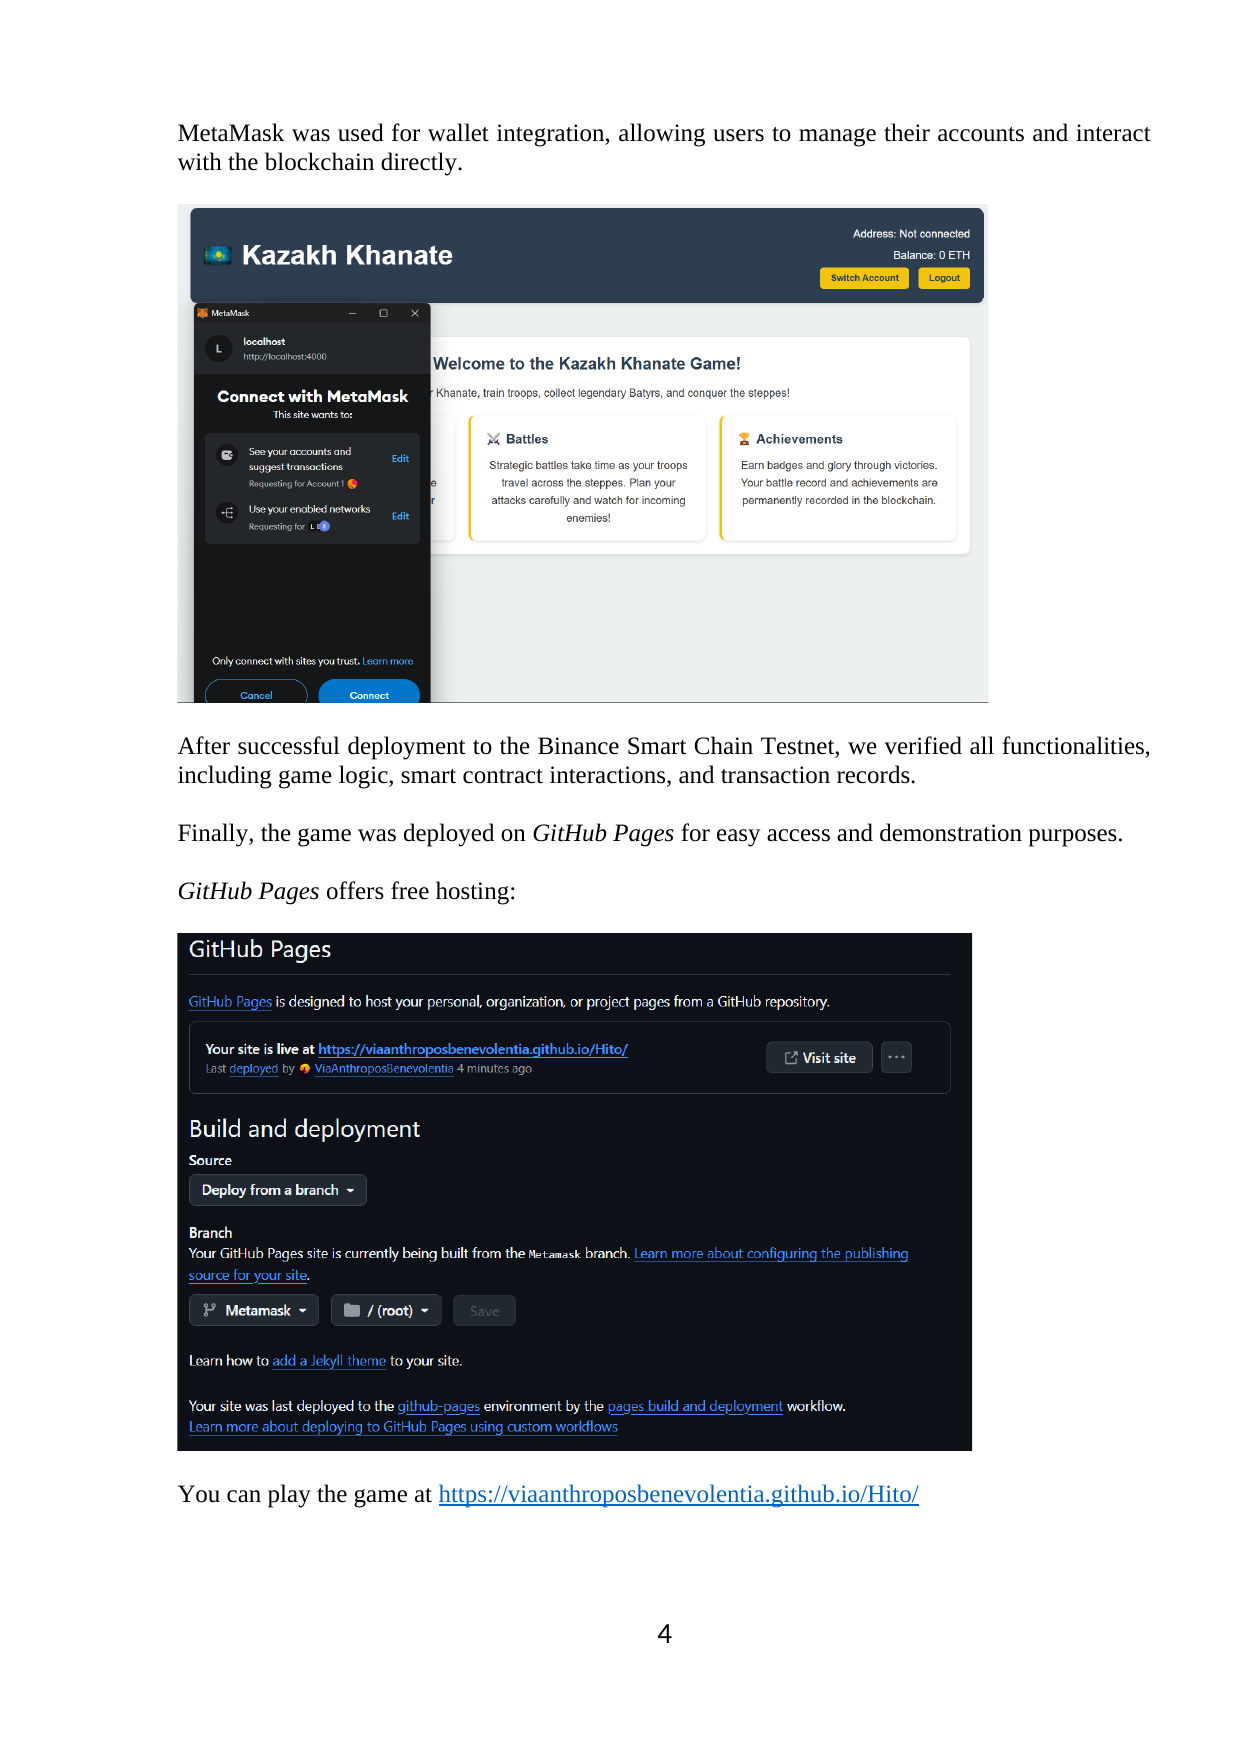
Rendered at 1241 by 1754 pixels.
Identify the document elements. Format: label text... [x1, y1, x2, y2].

text You can play the game at https://viaanthroposbenevolentia.github.io/Hito/ [177, 1479, 1152, 1508]
text Finally, the game was deployed on GitHub Pages for easy access and demonstration purposes. [177, 818, 1152, 847]
text GitHub Pages offers free hosting: [177, 876, 1152, 905]
text MetaMask was used for wallet integration, allowing users to manage their accounts and interact with the blockchain directly. [177, 118, 1152, 176]
picture [177, 933, 973, 1451]
picture [177, 204, 989, 703]
text After successful deployment to the Binance Smart Chain Testnet, we verified all functionalities, including game logic, smart contract interactions, and transaction records. [177, 731, 1152, 789]
